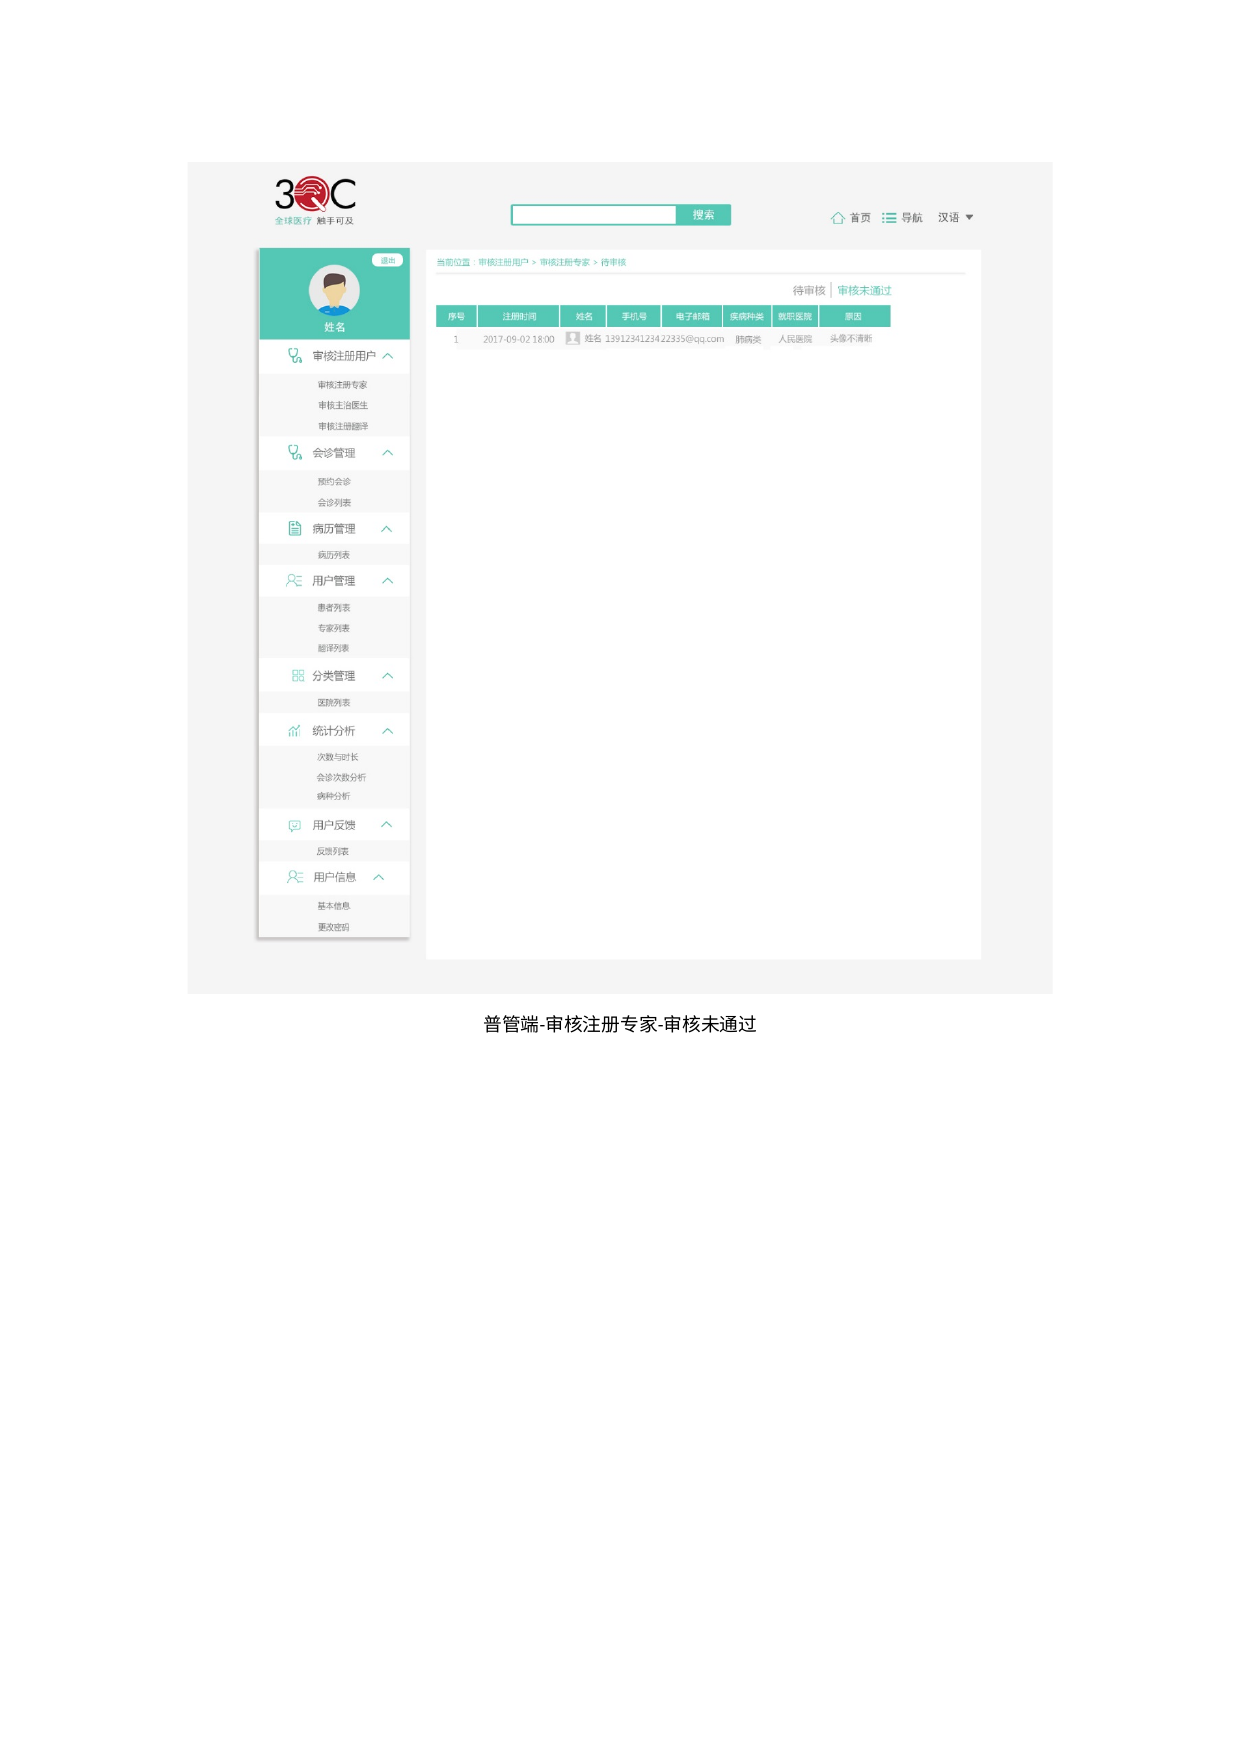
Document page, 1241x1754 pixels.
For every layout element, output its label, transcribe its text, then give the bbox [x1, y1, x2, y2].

picture [187, 162, 1053, 994]
text 普管端-审核注册专家-审核未通过 [187, 1007, 1053, 1039]
